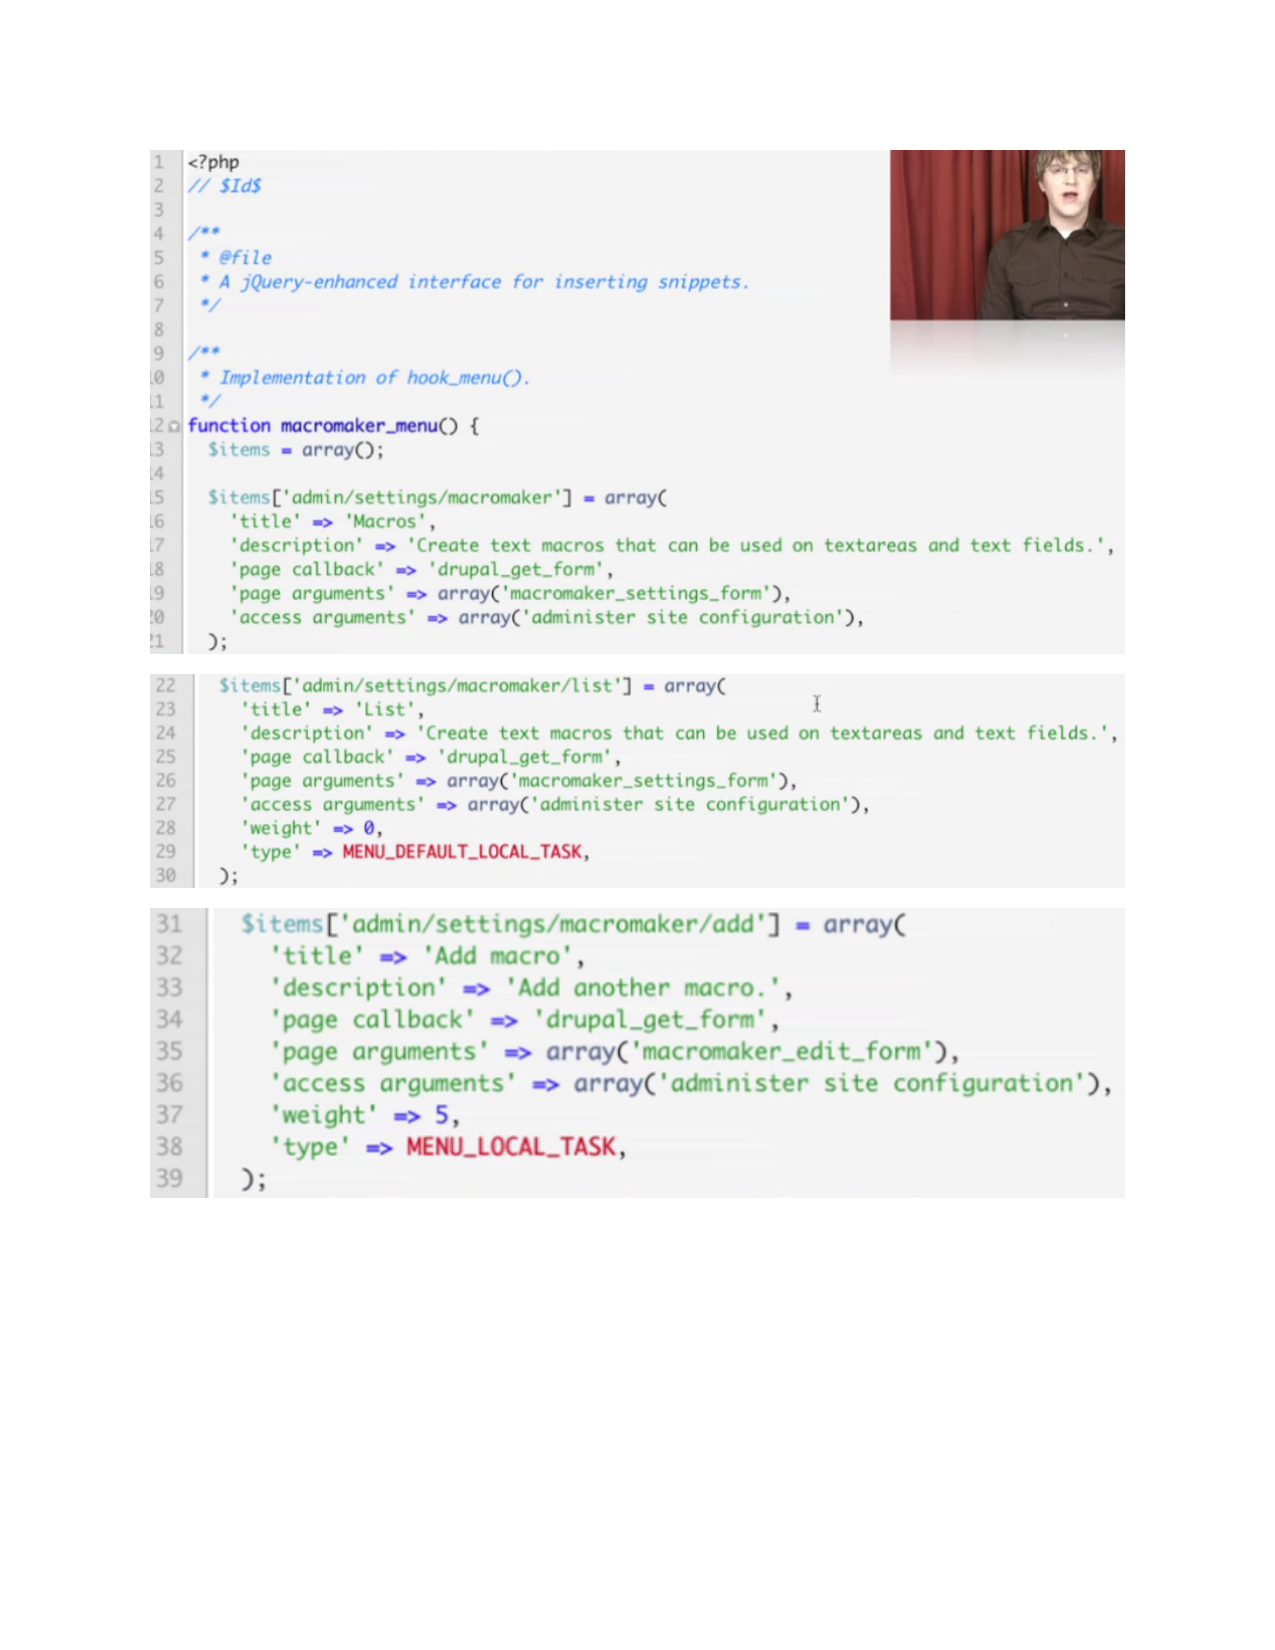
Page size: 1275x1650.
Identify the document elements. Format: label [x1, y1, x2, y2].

picture [150, 674, 1125, 888]
picture [150, 908, 1125, 1198]
picture [150, 150, 1125, 654]
